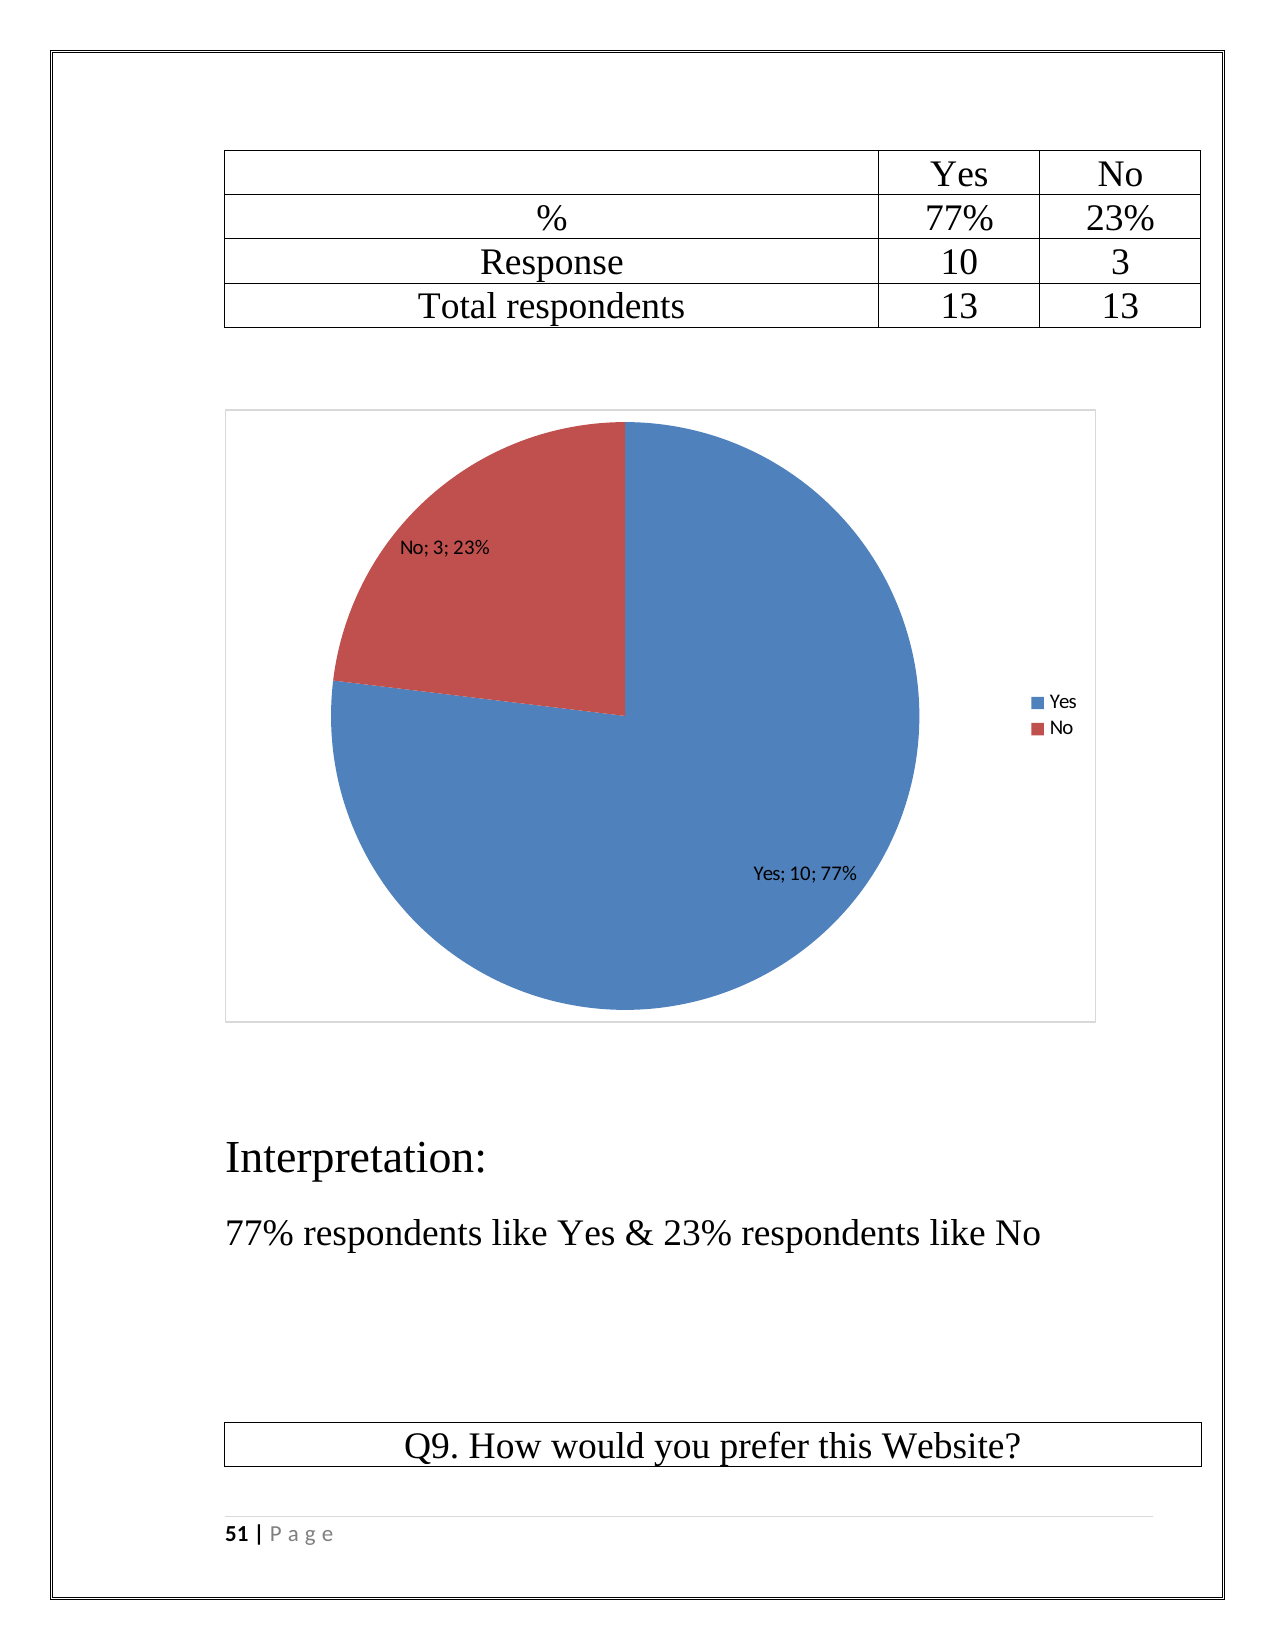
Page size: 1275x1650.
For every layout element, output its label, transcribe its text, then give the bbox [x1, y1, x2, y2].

table_cell Response [225, 239, 878, 282]
table_cell 10 [879, 239, 1039, 282]
text 77% respondents like Yes & 23% respondents like No [225, 1211, 1153, 1254]
table_header Q9. How would you prefer this Website? [225, 1423, 1201, 1466]
text Interpretation: [225, 1129, 1153, 1182]
table_cell Yes [879, 151, 1039, 194]
table_cell 23% [1040, 195, 1200, 238]
table_cell 13 [879, 284, 1039, 327]
table_cell % [225, 195, 878, 238]
table_cell [225, 151, 878, 194]
table_cell 3 [1040, 239, 1200, 282]
table_cell 77% [879, 195, 1039, 238]
table_cell No [1040, 151, 1200, 194]
table_cell Total respondents [225, 284, 878, 327]
table_cell 13 [1040, 284, 1200, 327]
